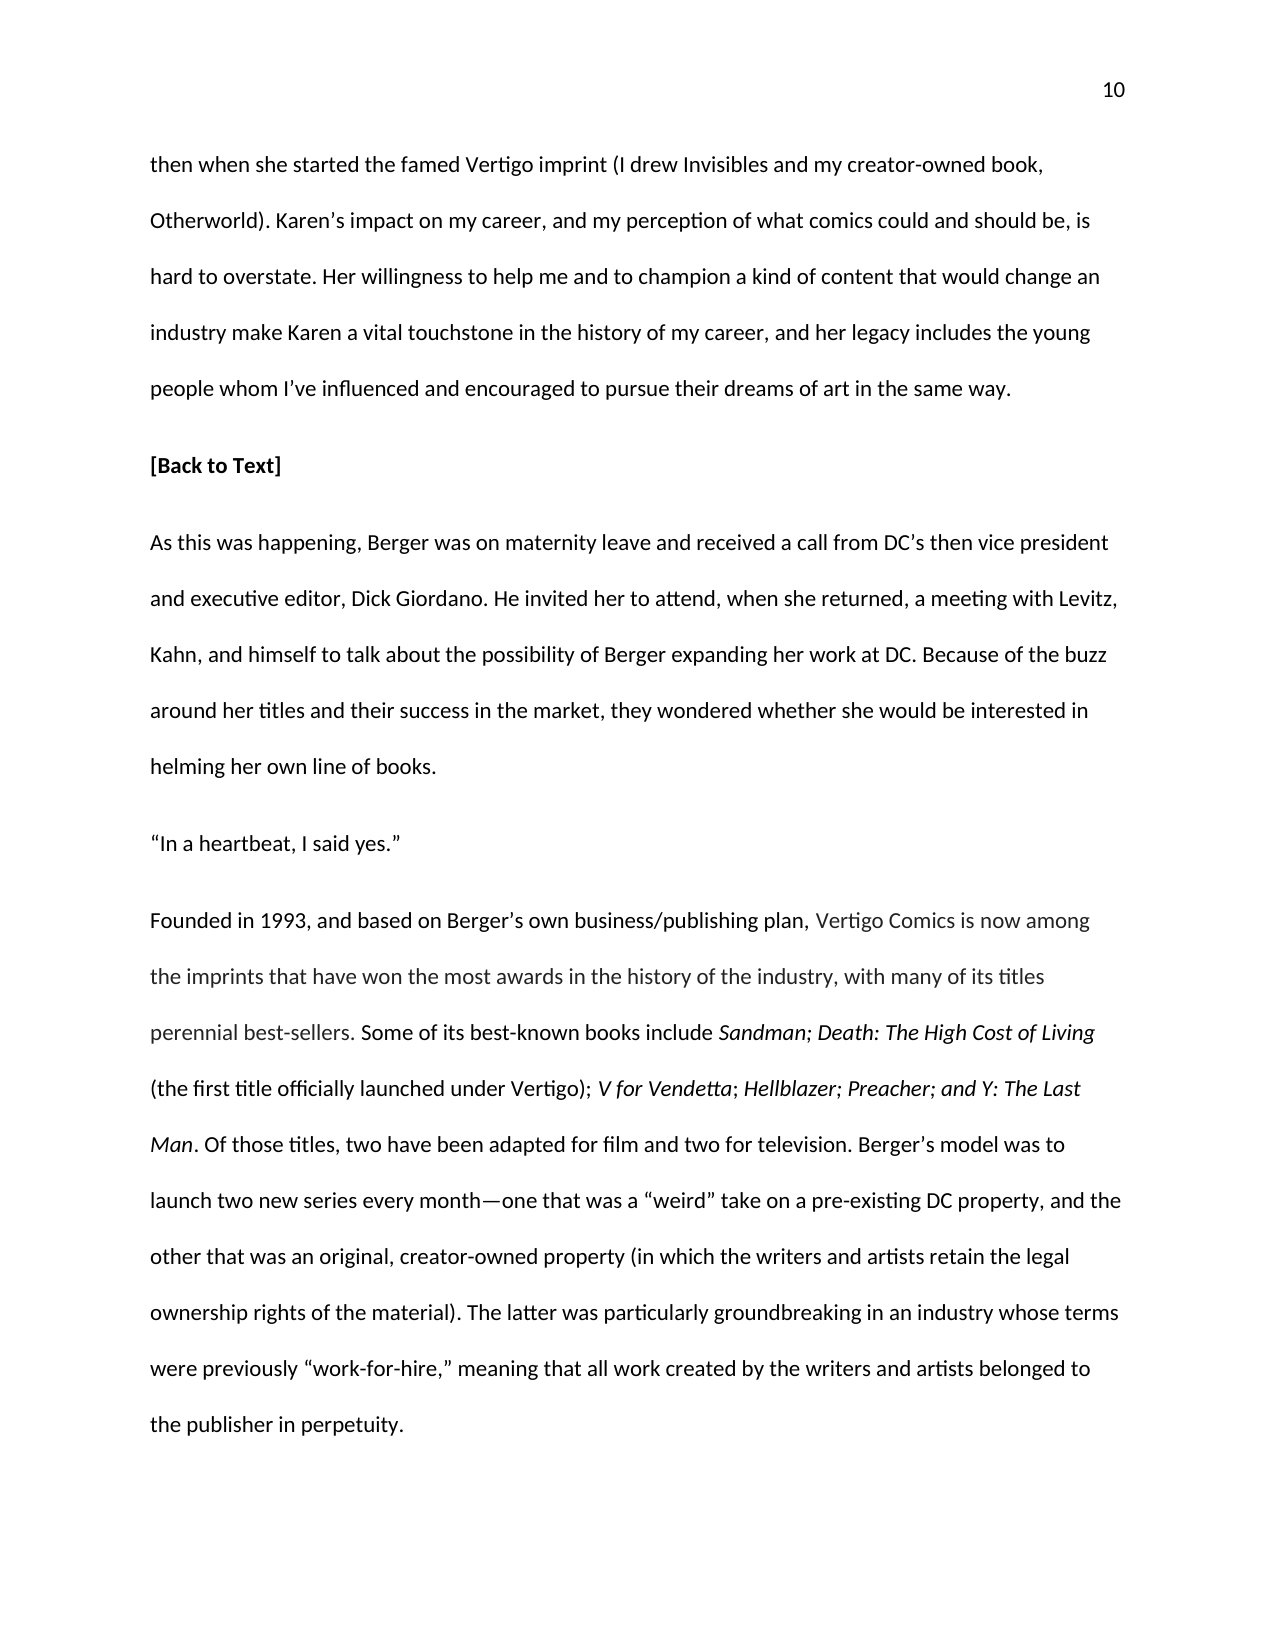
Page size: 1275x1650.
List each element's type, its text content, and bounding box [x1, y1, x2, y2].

text Founded in 1993, and based on Berger’s own business/publishing plan, Vertigo Comics is now among the imprints that have won the most awards in the history of the industry, with many of its titles perennial best-sellers. Some of its best-known books include Sandman; Death: The High Cost of Living (the first title officially launched under Vertigo); V for Vendetta; Hellblazer; Preacher; and Y: The Last Man. Of those titles, two have been adapted for film and two for television. Berger’s model was to launch two new series every month—one that was a “weird” take on a pre-existing DC property, and the other that was an original, creator-owned property (in which the writers and artists retain the legal ownership rights of the material). The latter was particularly groundbreaking in an industry whose terms were previously “work-for-hire,” meaning that all work created by the writers and artists belonged to the publisher in perpetuity. [150, 906, 1125, 1438]
text [Back to Text] [150, 451, 1125, 479]
text “In a heartbeat, I said yes.” [150, 829, 1125, 857]
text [150, 150, 1125, 402]
text As this was happening, Berger was on maternity leave and received a call from DC’s then vice president and executive editor, Dick Giordano. He invited her to attend, when she returned, a meeting with Levitz, Kahn, and himself to talk about the possibility of Berger expanding her work at DC. Because of the buzz around her titles and their success in the market, they wondered whether she would be interested in helming her own line of books. [150, 528, 1125, 780]
